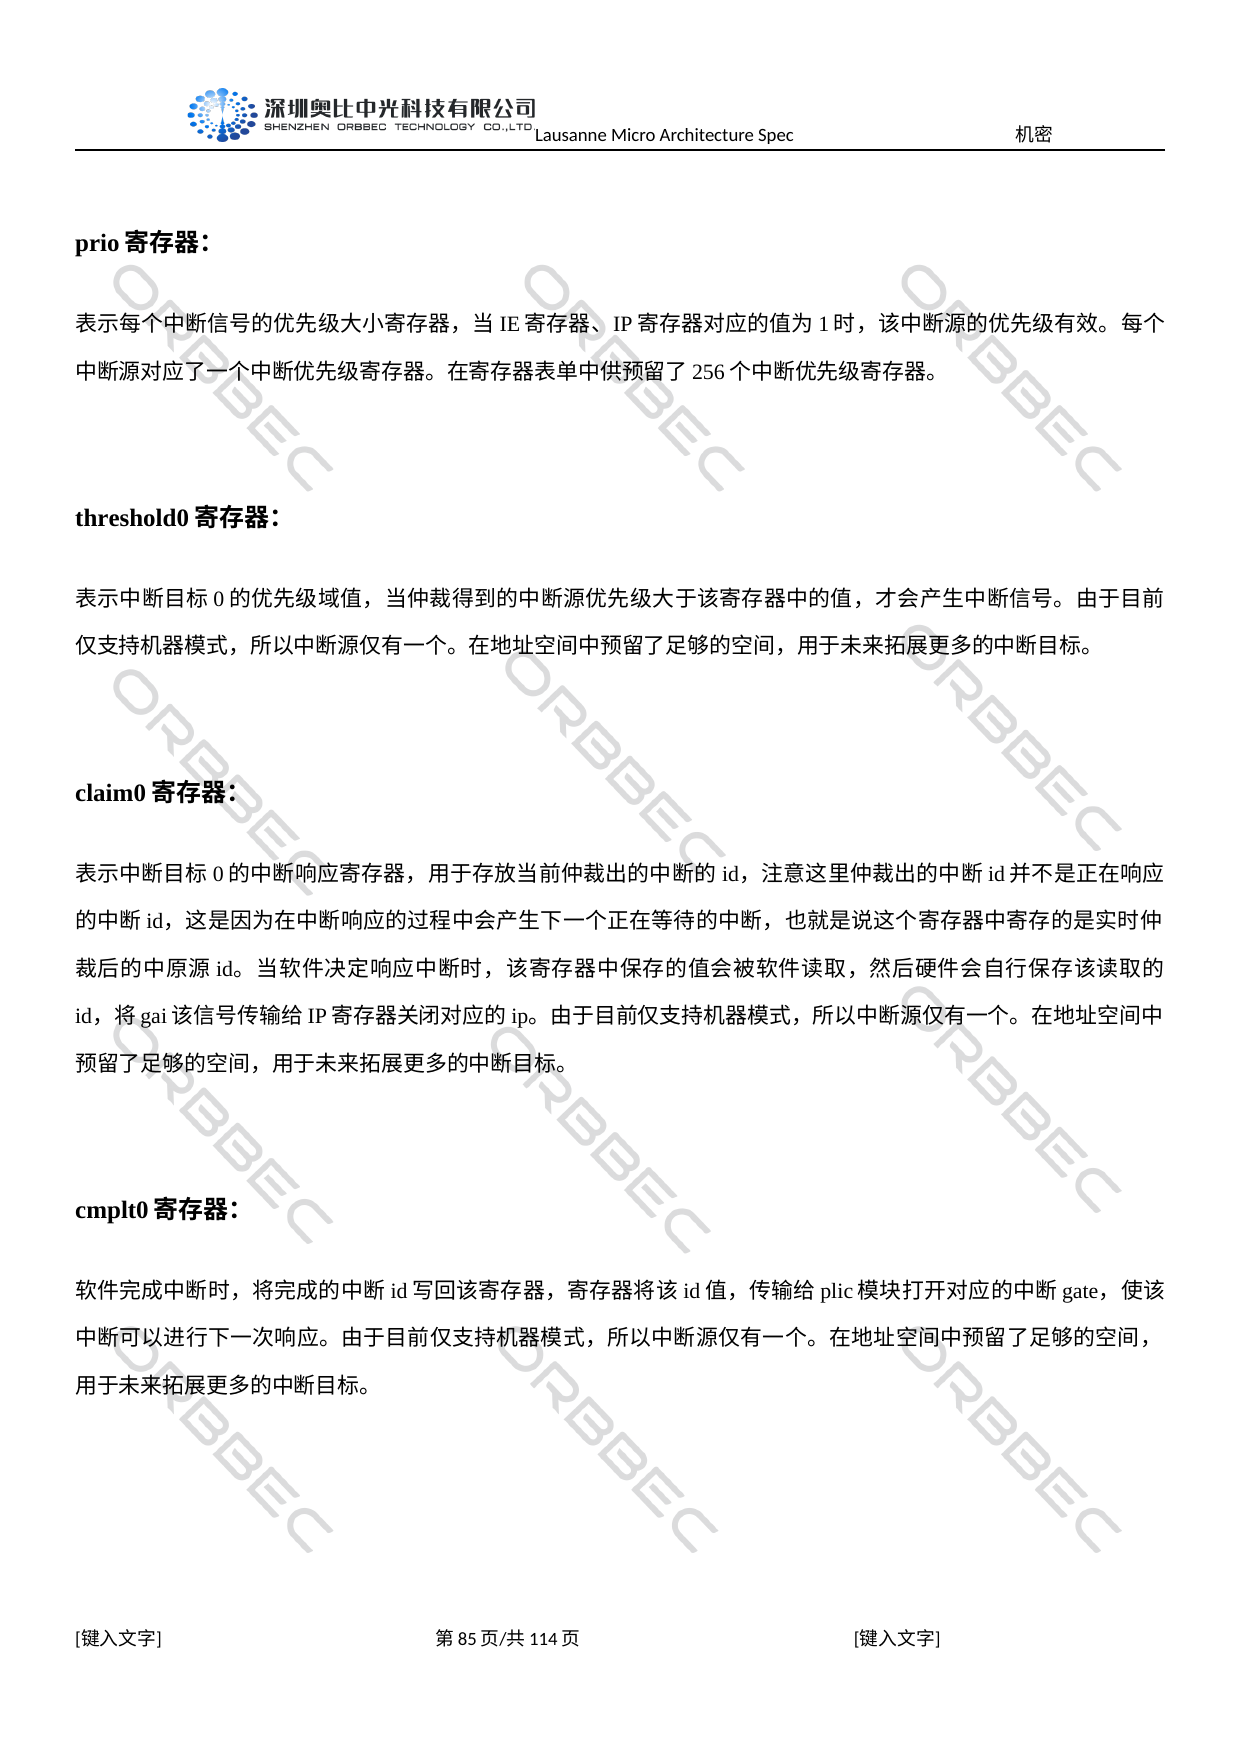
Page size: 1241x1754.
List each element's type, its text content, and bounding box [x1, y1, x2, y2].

list threshold0寄存器： [75, 497, 1165, 534]
list prio寄存器： [75, 223, 1165, 259]
picture [45, 63, 1195, 1690]
list 表示中断目标0的中断响应寄存器，用于存放当前仲裁出的中断的id，注意这里仲裁出的中断id并不是正在响应的中断id，这是因为在中断响应的过程中会产生下一个正在等待的中断，也就是说这个寄存器中寄存的是实时仲裁后的中原源id。当软件决定响应中断时，该寄存器中保存的值会被软件读取，然后硬件会自行保存该读取的id，将gai该信号传输给IP寄存器关闭对应的ip。由于目前仅支持机器模式，所以中断源仅有一个。在地址空间中预留了足够的空间，用于未来拓展更多的中断目标。 [75, 856, 1165, 1077]
list 表示每个中断信号的优先级大小寄存器，当IE寄存器、IP寄存器对应的值为1时，该中断源的优先级有效。每个中断源对应了一个中断优先级寄存器。在寄存器表单中供预留了256个中断优先级寄存器。 [75, 306, 1165, 385]
list 表示中断目标0的优先级域值，当仲裁得到的中断源优先级大于该寄存器中的值，才会产生中断信号。由于目前仅支持机器模式，所以中断源仅有一个。在地址空间中预留了足够的空间，用于未来拓展更多的中断目标。 [75, 581, 1165, 660]
list cmplt0寄存器： [75, 1189, 1165, 1226]
list claim0寄存器： [75, 772, 1165, 808]
list 软件完成中断时，将完成的中断id写回该寄存器，寄存器将该id值，传输给plic模块打开对应的中断gate，使该中断可以进行下一次响应。由于目前仅支持机器模式，所以中断源仅有一个。在地址空间中预留了足够的空间，用于未来拓展更多的中断目标。 [75, 1273, 1165, 1399]
